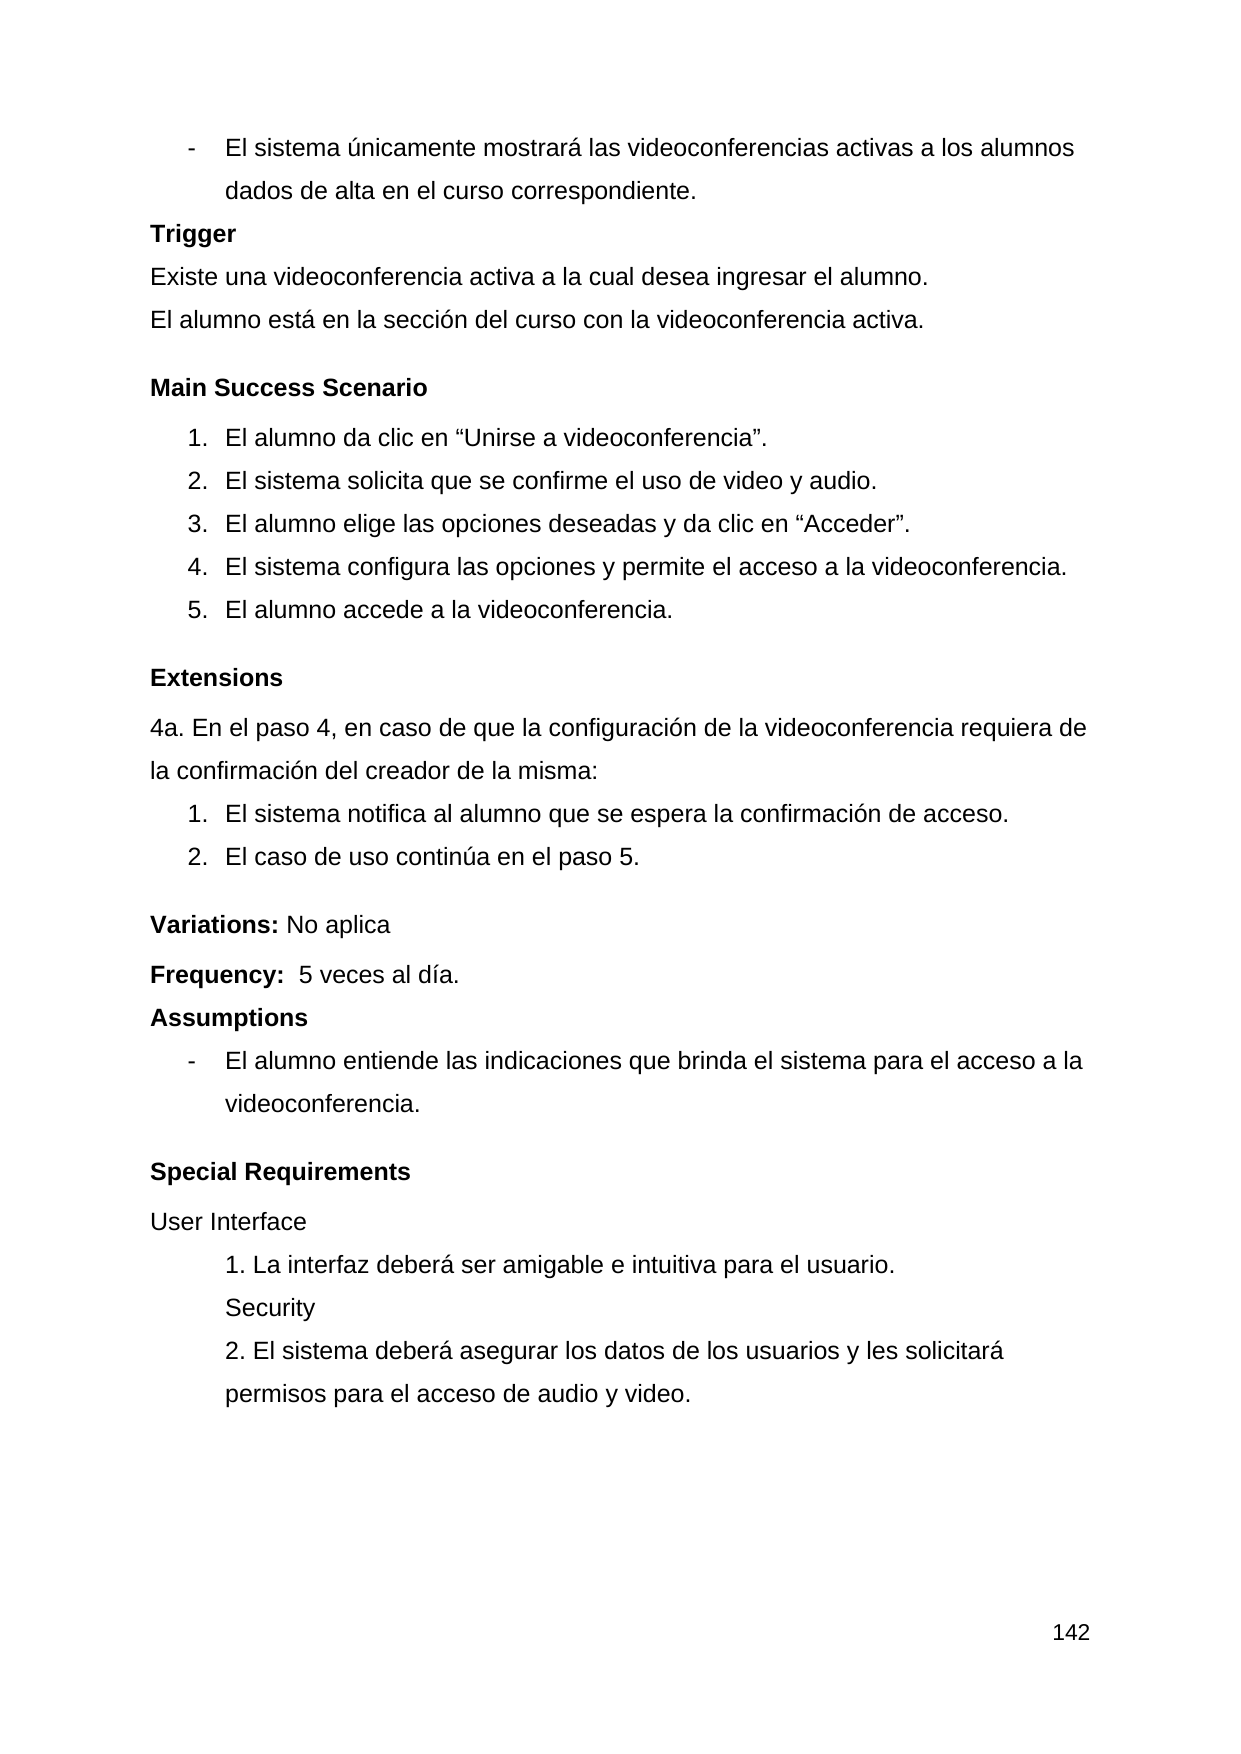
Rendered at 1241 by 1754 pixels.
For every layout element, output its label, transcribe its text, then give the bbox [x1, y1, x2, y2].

list El alumno da clic en “Unirse a videoconferencia”. [187, 423, 1090, 452]
list El caso de uso continúa en el paso 5. [187, 842, 1090, 871]
text Special Requirements [150, 1157, 1090, 1186]
text Variations: No aplica [150, 910, 1090, 939]
text Extensions [150, 663, 1090, 692]
text Frequency: 5 veces al día. [150, 960, 1090, 988]
text User Interface [150, 1207, 1090, 1235]
list El sistema configura las opciones y permite el acceso a la videoconferencia. [187, 552, 1090, 581]
list El alumno elige las opciones deseadas y da clic en “Acceder”. [187, 509, 1090, 538]
list El sistema notifica al alumno que se espera la confirmación de acceso. [187, 799, 1090, 828]
list El alumno entiende las indicaciones que brinda el sistema para el acceso a la videoconferencia. [187, 1046, 1090, 1118]
text Assumptions [150, 1003, 1090, 1032]
text 1. La interfaz deberá ser amigable e intuitiva para el usuario. [225, 1250, 1090, 1278]
text Main Success Scenario [150, 373, 1090, 402]
text Existe una videoconferencia activa a la cual desea ingresar el alumno. [150, 262, 1090, 291]
list El sistema únicamente mostrará las videoconferencias activas a los alumnos dados de alta en el curso correspondiente. [187, 133, 1090, 205]
text El alumno está en la sección del curso con la videoconferencia activa. [150, 305, 1090, 334]
list El sistema solicita que se confirme el uso de video y audio. [187, 466, 1090, 495]
text Security [225, 1293, 1090, 1322]
text Trigger [150, 219, 1090, 248]
list El alumno accede a la videoconferencia. [187, 595, 1090, 624]
text 2. El sistema deberá asegurar los datos de los usuarios y les solicitará permisos para el acceso de audio y video. [225, 1336, 1090, 1408]
text 4a. En el paso 4, en caso de que la configuración de la videoconferencia requiera de la confirmación del creador de la misma: [150, 713, 1090, 785]
